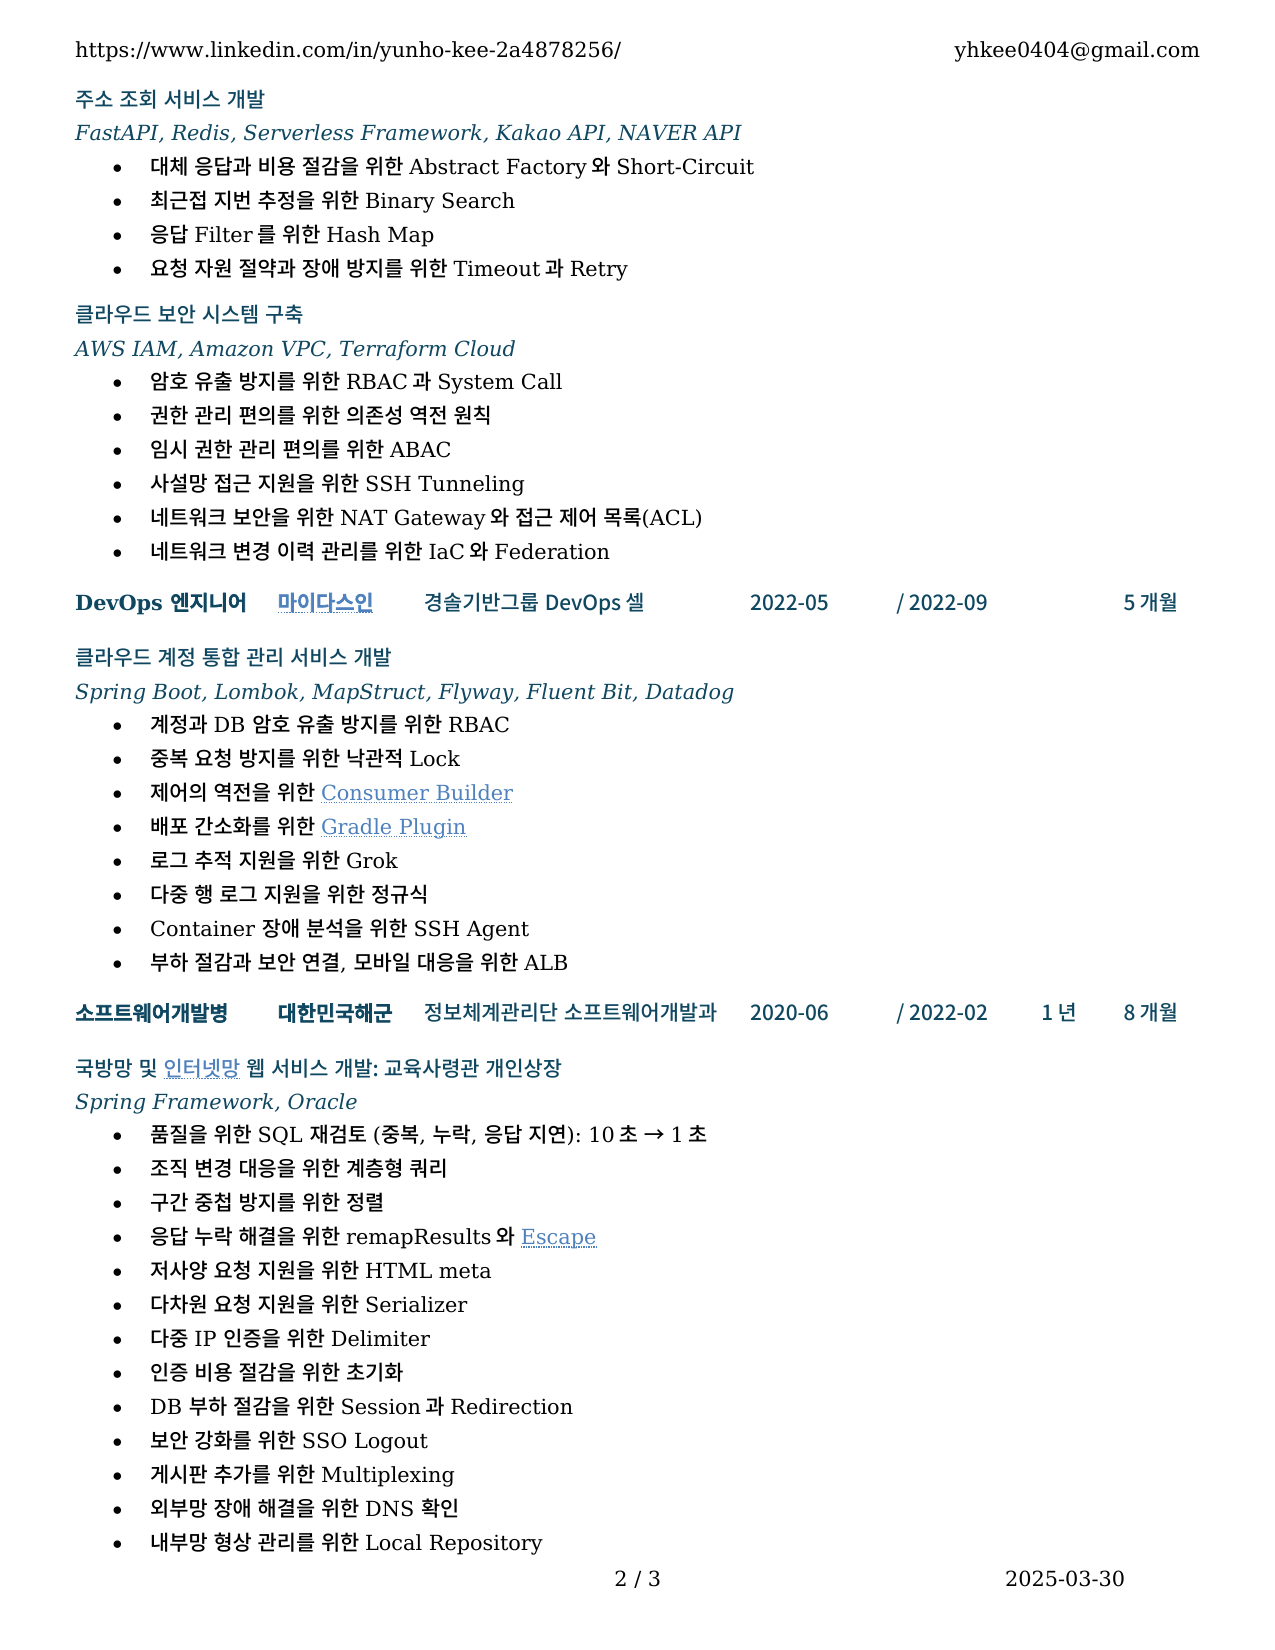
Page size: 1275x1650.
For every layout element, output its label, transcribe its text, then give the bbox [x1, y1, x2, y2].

list 네트워크 보안을 위한 NAT Gateway와 접근 제어 목록(ACL) [112, 501, 1200, 532]
list 품질을 위한 SQL 재검토 (중복, 누락, 응답 지연): 10초 → 1초 [112, 1119, 1200, 1149]
table_header / 2022-02 [885, 980, 1009, 1035]
list 암호 유출 방지를 위한 RBAC과 System Call [112, 366, 1200, 396]
list Container 장애 분석을 위한 SSH Agent [112, 912, 1200, 942]
list 제어의 역전을 위한 Consumer Builder [112, 776, 1200, 806]
list 인증 비용 절감을 위한 초기화 [112, 1356, 1200, 1387]
subtitle Spring Framework, Oracle [75, 1090, 1200, 1114]
list 부하 절감과 보안 연결, 모바일 대응을 위한 ALB [112, 946, 1200, 976]
list 응답 누락 해결을 위한 remapResults와 Escape [112, 1221, 1200, 1251]
list 임시 권한 관리 편의를 위한 ABAC [112, 433, 1200, 464]
table_header 경솔기반그룹 DevOps셀 [413, 569, 739, 624]
list 게시판 추가를 위한 Multiplexing [112, 1458, 1200, 1488]
table_header / 2022-09 [885, 569, 1009, 624]
list 내부망 형상 관리를 위한 Local Repository [112, 1526, 1200, 1556]
subtitle 국방망 및 인터넷망 웹 서비스 개발: 교육사령관 개인상장 [75, 1052, 1200, 1082]
list 다중 행 로그 지원을 위한 정규식 [112, 878, 1200, 908]
list 조직 변경 대응을 위한 계층형 쿼리 [112, 1153, 1200, 1183]
table_header 1년 [1009, 980, 1088, 1035]
list 다차원 요청 지원을 위한 Serializer [112, 1288, 1200, 1319]
list 보안 강화를 위한 SSO Logout [112, 1424, 1200, 1454]
list 응답 Filter를 위한 Hash Map [112, 218, 1200, 248]
table_header 대한민국해군 [266, 980, 412, 1035]
list DB 부하 절감을 위한 Session과 Redirection [112, 1390, 1200, 1421]
subtitle FastAPI, Redis, Serverless Framework, Kakao API, NAVER API [75, 121, 1200, 146]
table_header 소프트웨어개발병 [64, 980, 266, 1035]
subtitle 클라우드 계정 통합 관리 서비스 개발 [75, 641, 1200, 671]
table_header 정보체계관리단 소프트웨어개발과 [413, 980, 739, 1035]
list 대체 응답과 비용 절감을 위한 Abstract Factory와 Short-Circuit [112, 150, 1200, 180]
subtitle Spring Boot, Lombok, MapStruct, Flyway, Fluent Bit, Datadog [75, 680, 1200, 704]
subtitle 클라우드 보안 시스템 구축 [75, 299, 1200, 329]
list 다중 IP 인증을 위한 Delimiter [112, 1322, 1200, 1353]
list 구간 중첩 방지를 위한 정렬 [112, 1187, 1200, 1217]
table_header 2022-05 [739, 569, 885, 624]
table_header 8개월 [1088, 980, 1189, 1035]
list 저사양 요청 지원을 위한 HTML meta [112, 1254, 1200, 1285]
list 사설망 접근 지원을 위한 SSH Tunneling [112, 467, 1200, 498]
subtitle AWS IAM, Amazon VPC, Terraform Cloud [75, 337, 1200, 361]
table_header 5개월 [1009, 569, 1189, 624]
list 요청 자원 절약과 장애 방지를 위한 Timeout과 Retry [112, 252, 1200, 282]
list 외부망 장애 해결을 위한 DNS 확인 [112, 1492, 1200, 1522]
list 계정과 DB 암호 유출 방지를 위한 RBAC [112, 708, 1200, 738]
list 배포 간소화를 위한 Gradle Plugin [112, 810, 1200, 840]
table_header 2020-06 [739, 980, 885, 1035]
list 최근접 지번 추정을 위한 Binary Search [112, 184, 1200, 214]
subtitle 주소 조회 서비스 개발 [75, 83, 1200, 113]
list 로그 추적 지원을 위한 Grok [112, 844, 1200, 874]
list 권한 관리 편의를 위한 의존성 역전 원칙 [112, 399, 1200, 430]
table_header 마이다스인 [266, 569, 412, 624]
table_header DevOps 엔지니어 [64, 569, 266, 624]
list 중복 요청 방지를 위한 낙관적 Lock [112, 742, 1200, 772]
list 네트워크 변경 이력 관리를 위한 IaC와 Federation [112, 535, 1200, 566]
